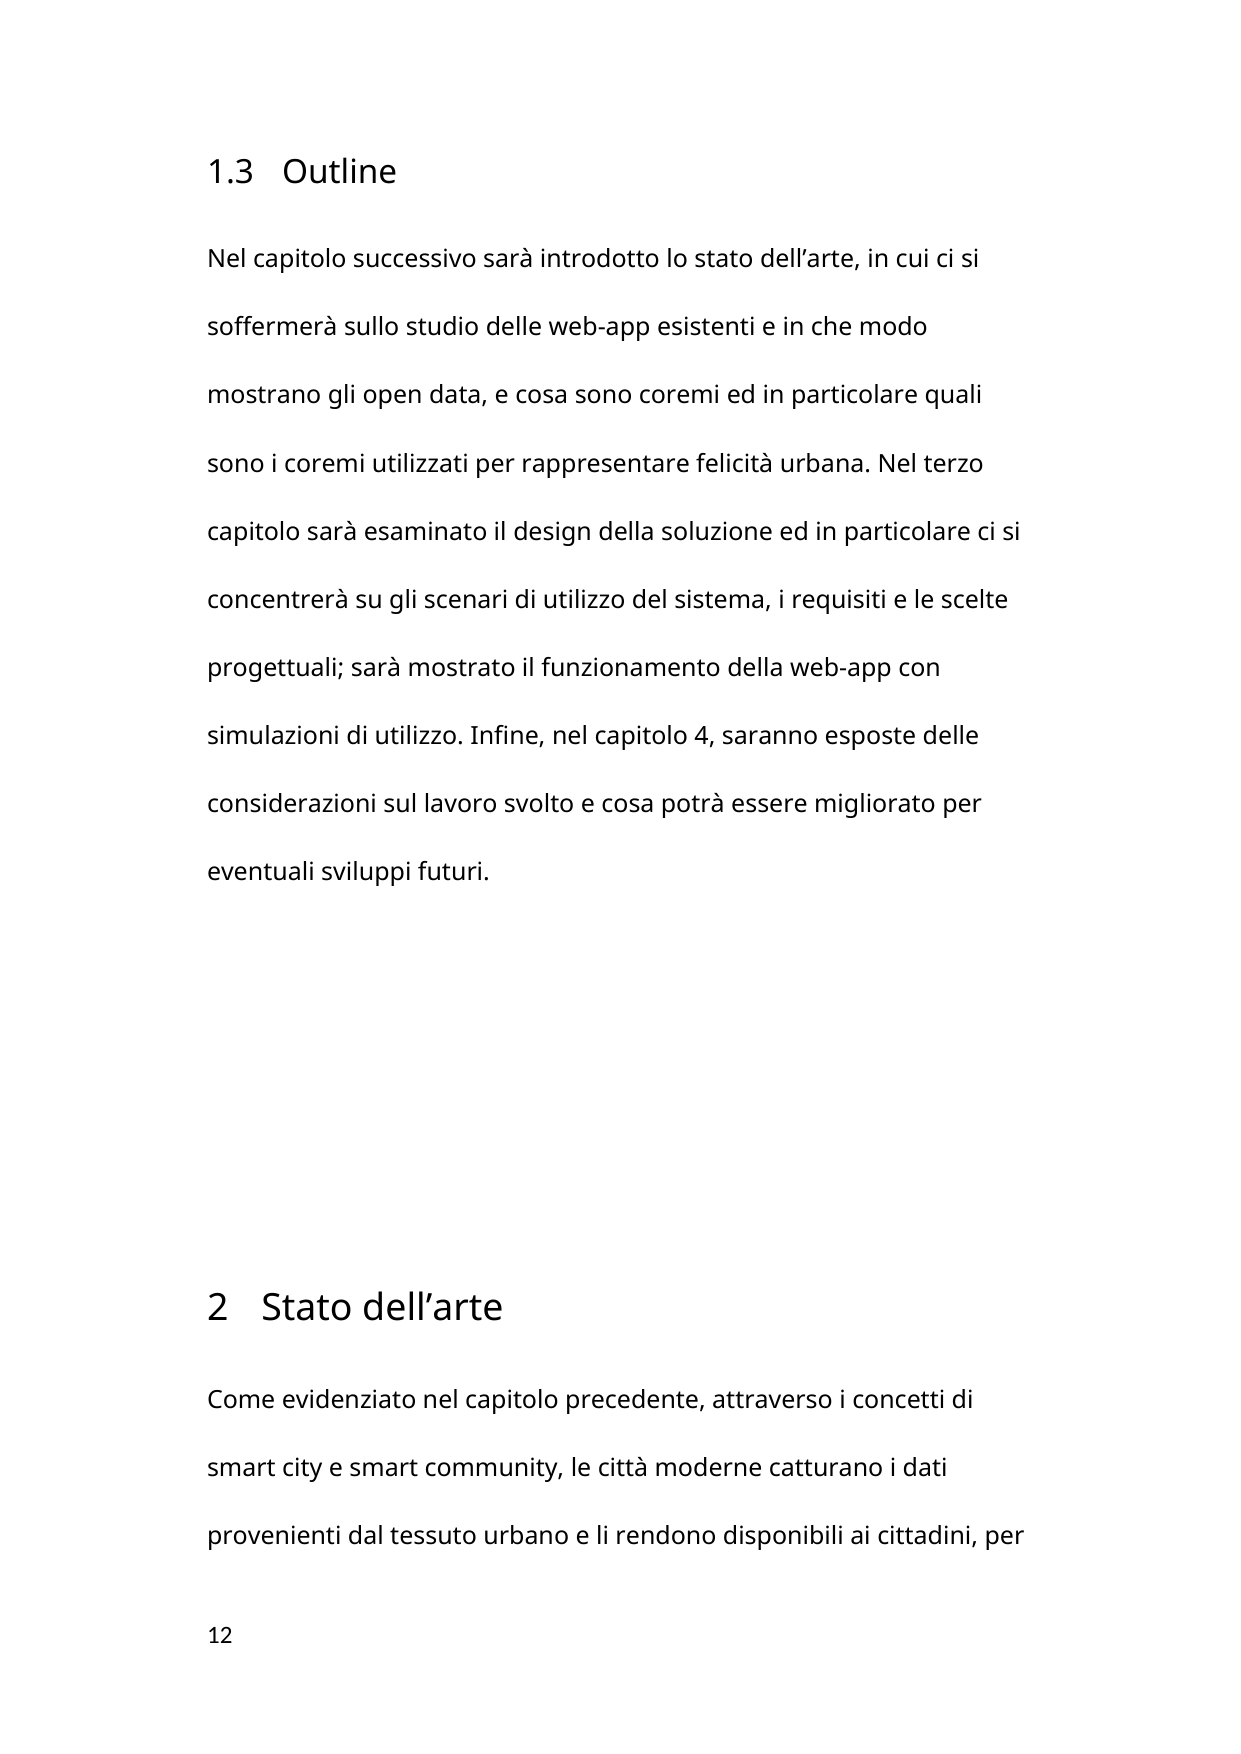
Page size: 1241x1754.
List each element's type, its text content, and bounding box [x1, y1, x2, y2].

subtitle Outline [207, 148, 1033, 193]
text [207, 1382, 1033, 1552]
subtitle Stato dell’arte [207, 1280, 1033, 1331]
text Nel capitolo successivo sarà introdotto lo stato dell’arte, in cui ci si soffermerà sullo studio delle web-app esistenti e in che modo mostrano gli open data, e cosa sono coremi ed in particolare quali sono i coremi utilizzati per rappresentare felicità urbana. Nel terzo capitolo sarà esaminato il design della soluzione ed in particolare ci si concentrerà su gli scenari di utilizzo del sistema, i requisiti e le scelte progettuali; sarà mostrato il funzionamento della web-app con simulazioni di utilizzo. Infine, nel capitolo 4, saranno esposte delle considerazioni sul lavoro svolto e cosa potrà essere migliorato per eventuali sviluppi futuri. [207, 241, 1033, 888]
